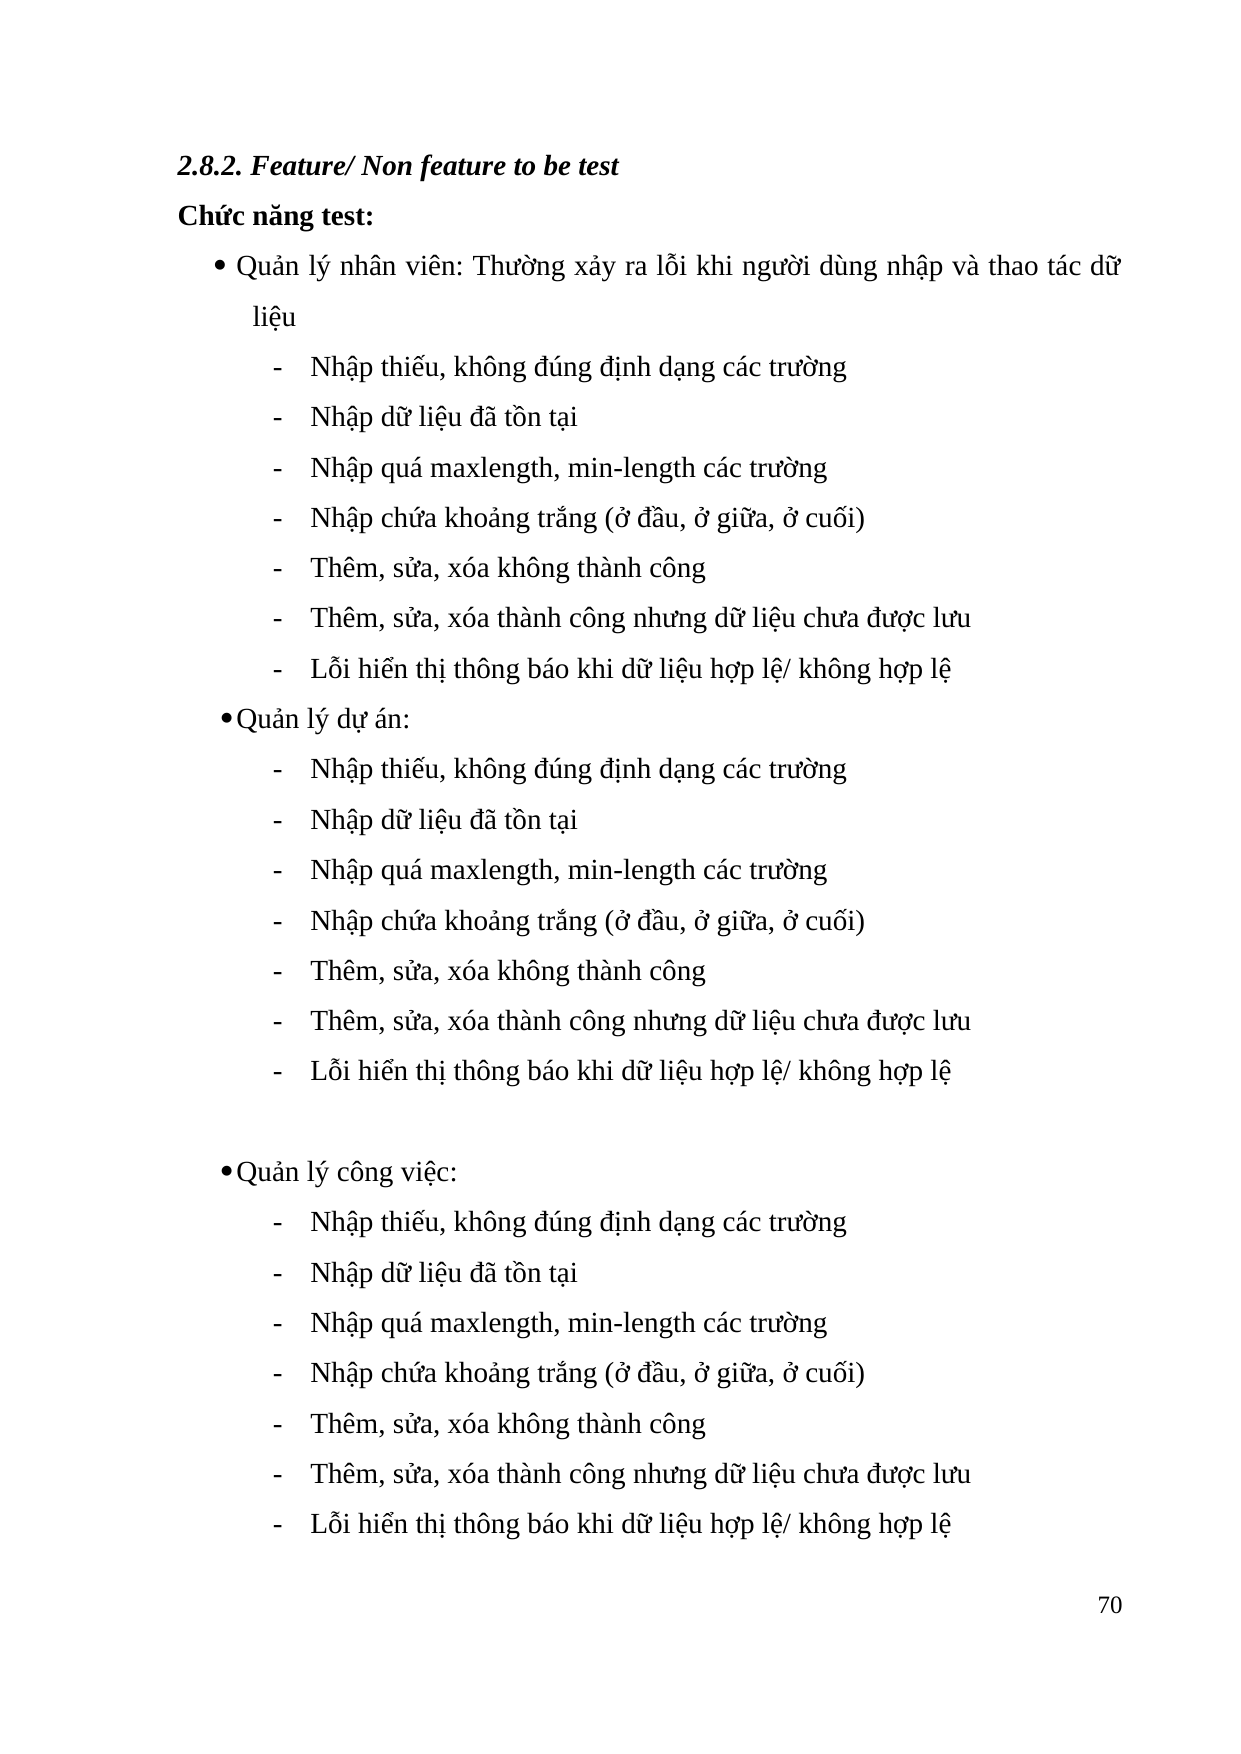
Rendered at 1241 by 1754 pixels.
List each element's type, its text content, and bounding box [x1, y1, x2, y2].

list Nhập quá maxlength, min-length các trường [273, 1305, 1122, 1339]
list Thêm, sửa, xóa không thành công [273, 1406, 1122, 1439]
list Quản lý dự án: [222, 701, 1122, 735]
list Nhập dữ liệu đã tồn tại [273, 399, 1122, 433]
list Lỗi hiển thị thông báo khi dữ liệu hợp lệ/ không hợp lệ [273, 651, 1122, 684]
list Thêm, sửa, xóa thành công nhưng dữ liệu chưa được lưu [273, 1003, 1122, 1037]
list Lỗi hiển thị thông báo khi dữ liệu hợp lệ/ không hợp lệ [273, 1053, 1122, 1087]
list Thêm, sửa, xóa không thành công [273, 550, 1122, 584]
list Thêm, sửa, xóa không thành công [273, 953, 1122, 986]
list Nhập thiếu, không đúng định dạng các trường [273, 1204, 1122, 1238]
list Nhập dữ liệu đã tồn tại [273, 802, 1122, 836]
list Nhập dữ liệu đã tồn tại [273, 1255, 1122, 1288]
list Thêm, sửa, xóa thành công nhưng dữ liệu chưa được lưu [273, 1456, 1122, 1490]
list Nhập quá maxlength, min-length các trường [273, 852, 1122, 886]
text Chức năng test: [177, 198, 1122, 232]
list Nhập quá maxlength, min-length các trường [273, 450, 1122, 483]
list Nhập thiếu, không đúng định dạng các trường [273, 752, 1122, 785]
subtitle 2.8.2. Feature/ Non feature to be test [177, 148, 1122, 181]
list Quản lý nhân viên: Thường xảy ra lỗi khi người dùng nhập và thao tác dữ liệu [215, 248, 1122, 332]
list Lỗi hiển thị thông báo khi dữ liệu hợp lệ/ không hợp lệ [273, 1506, 1122, 1540]
list Nhập chứa khoảng trắng (ở đầu, ở giữa, ở cuối) [273, 500, 1122, 533]
list Nhập thiếu, không đúng định dạng các trường [273, 349, 1122, 383]
list Quản lý công việc: [222, 1154, 1122, 1188]
list Thêm, sửa, xóa thành công nhưng dữ liệu chưa được lưu [273, 601, 1122, 634]
list Nhập chứa khoảng trắng (ở đầu, ở giữa, ở cuối) [273, 903, 1122, 936]
list Nhập chứa khoảng trắng (ở đầu, ở giữa, ở cuối) [273, 1356, 1122, 1389]
